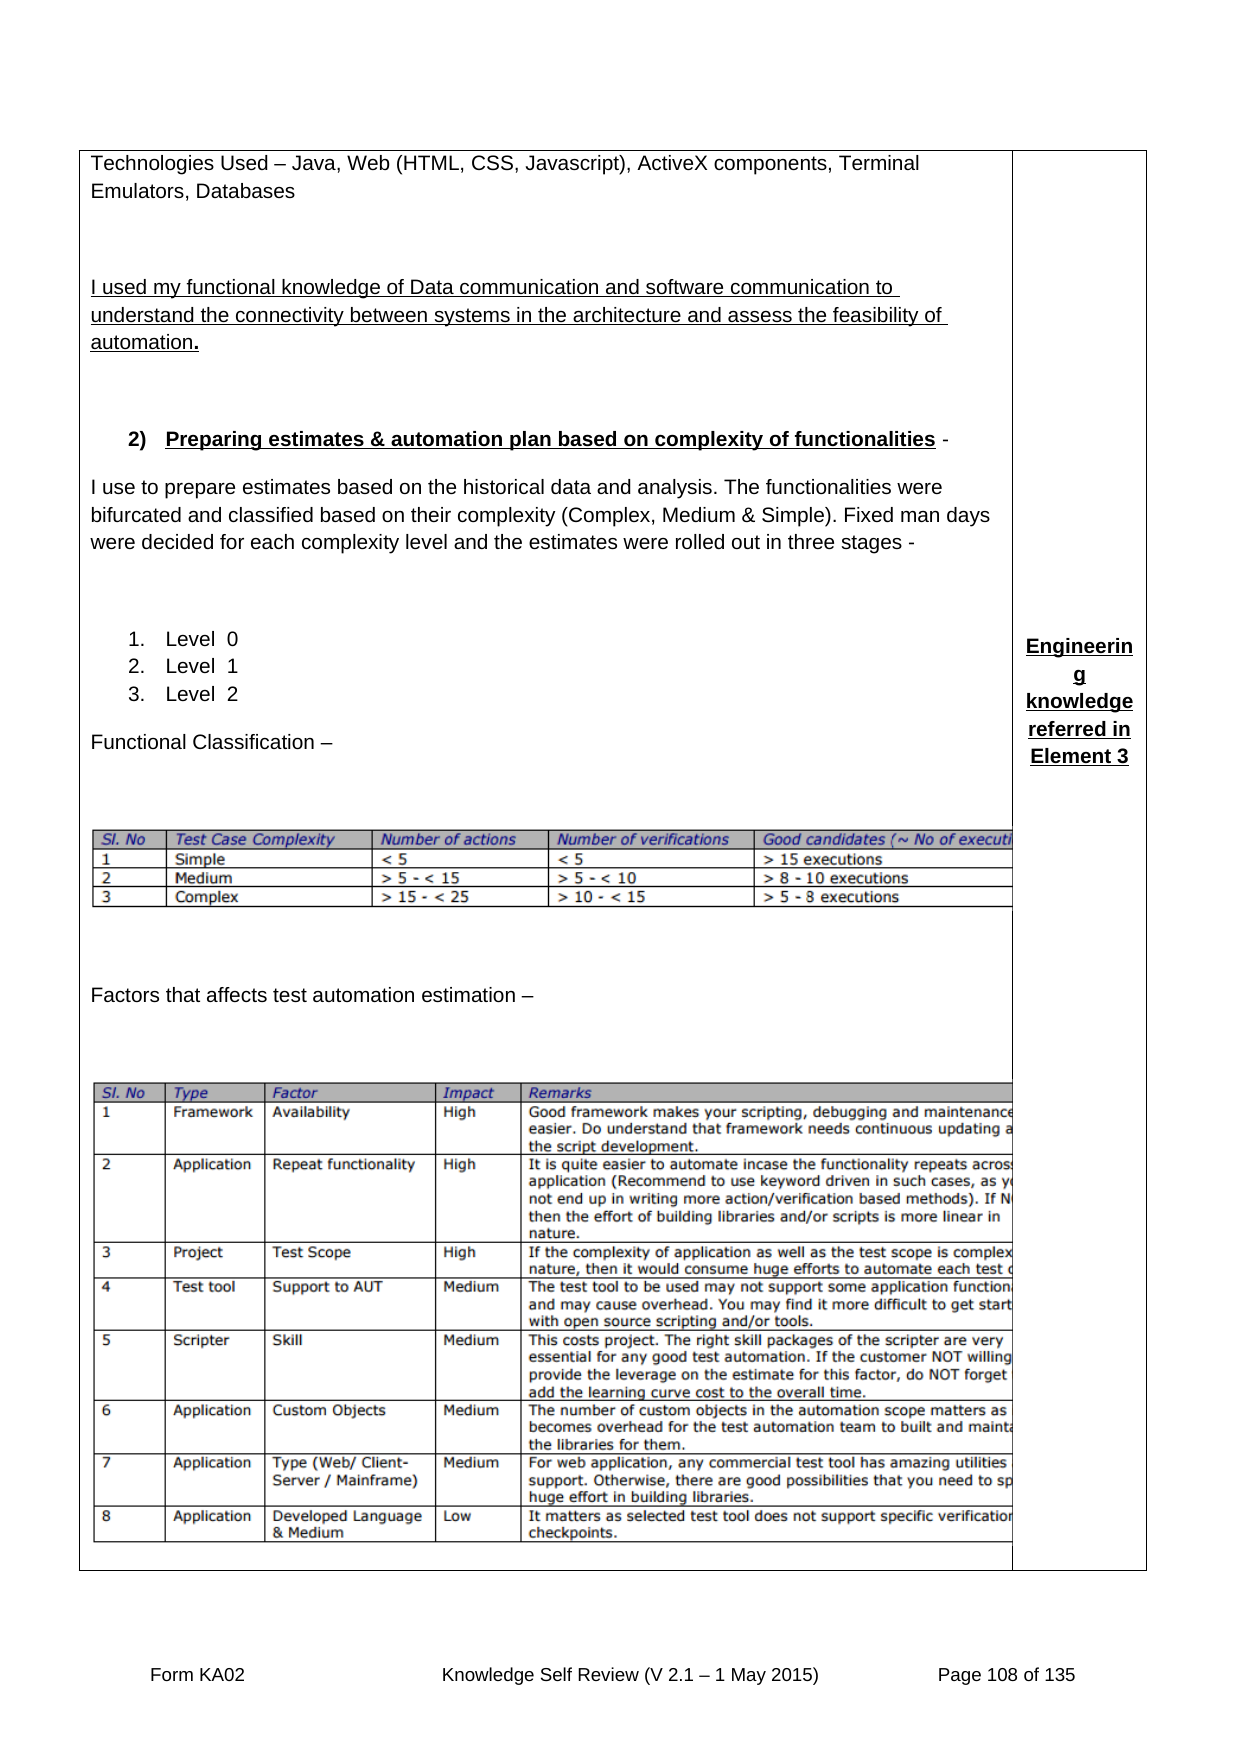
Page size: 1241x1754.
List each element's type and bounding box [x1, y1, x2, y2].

table_header [80, 151, 1012, 1569]
table_header [1013, 151, 1146, 1569]
picture [90, 1079, 1013, 1546]
picture [90, 826, 1013, 911]
